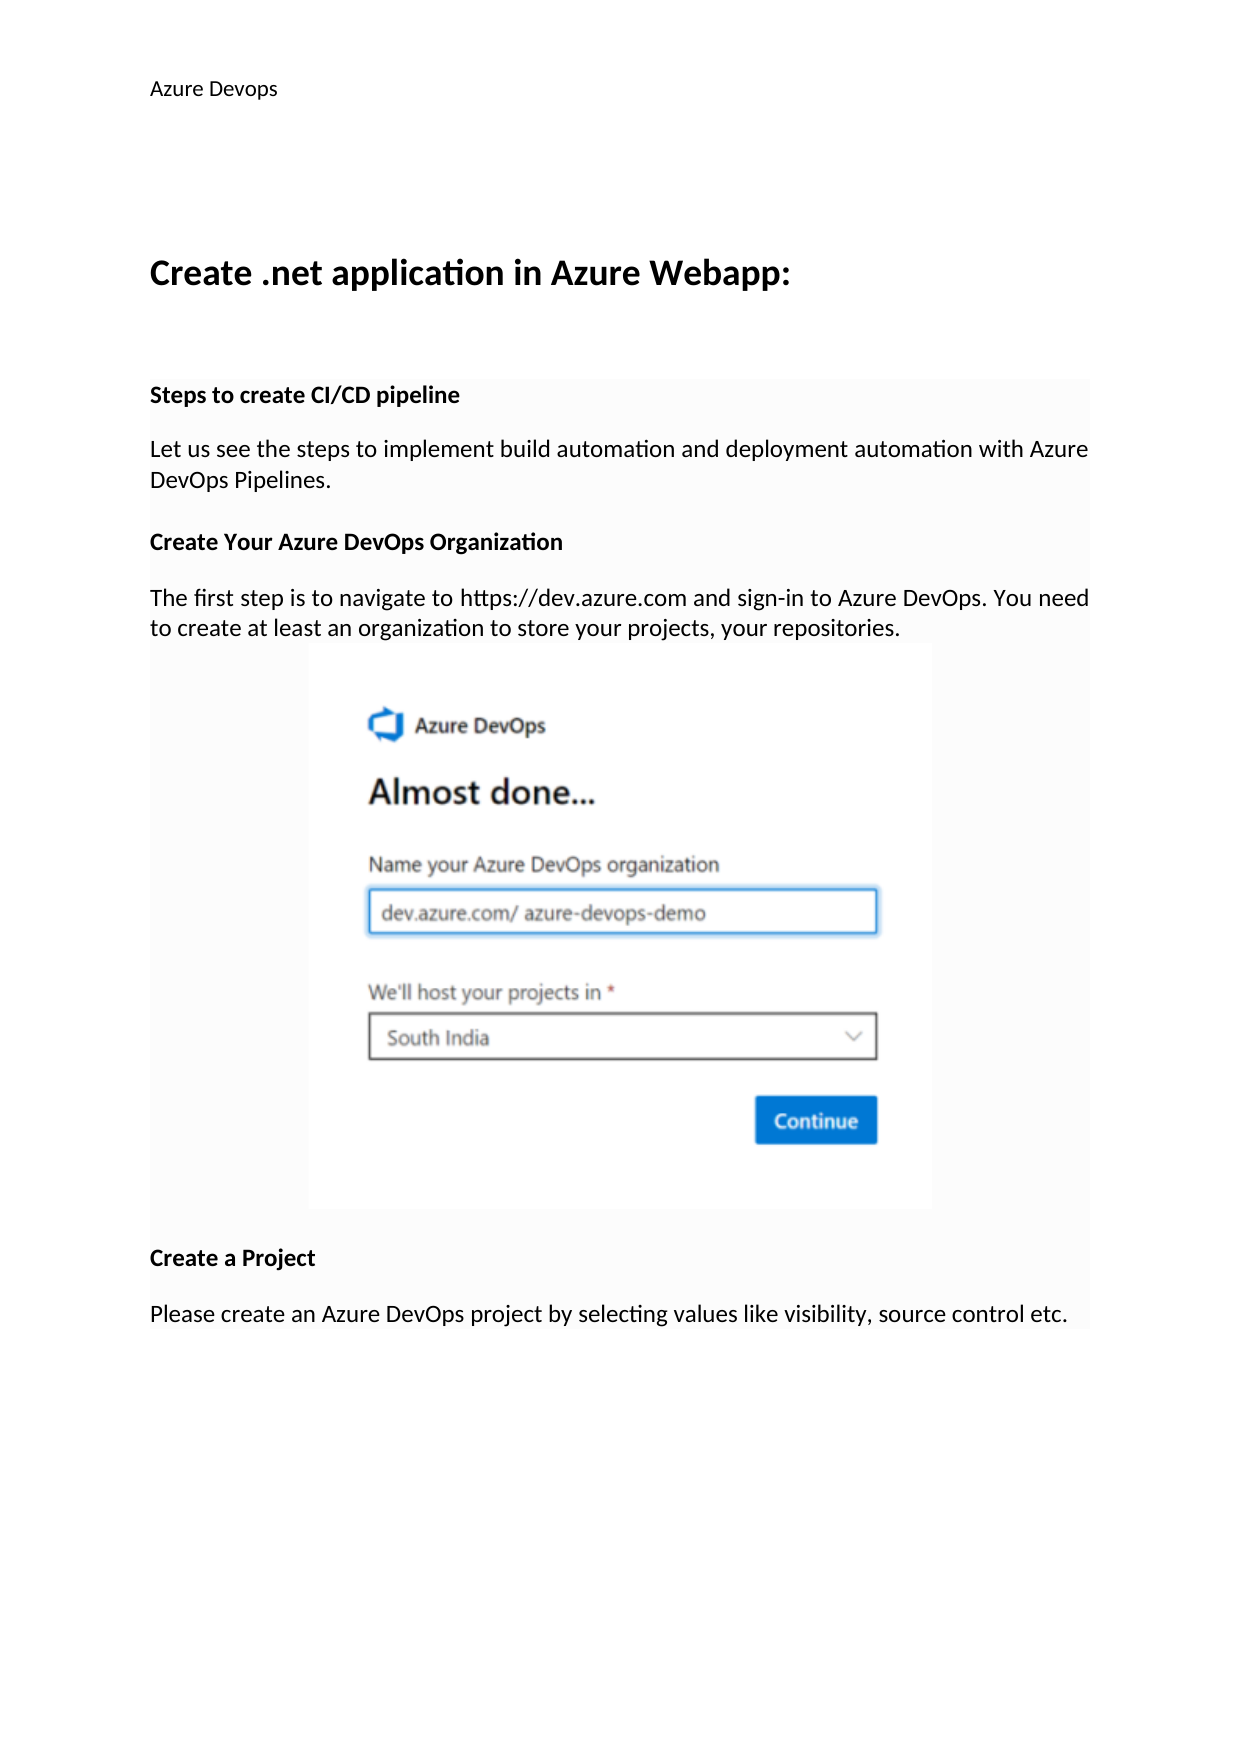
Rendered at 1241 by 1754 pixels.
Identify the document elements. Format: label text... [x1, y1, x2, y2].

picture [308, 643, 932, 1209]
text The first step is to navigate to https://dev.azure.com and sign-in to Azure DevOps. You need to create at least an organization to store your projects, your repositories. [150, 582, 1090, 643]
text Let us see the steps to implement build automation and deployment automation with Azure DevOps Pipelines. [150, 433, 1090, 494]
subtitle Create Your Azure DevOps Organization [150, 526, 1090, 556]
text Create .net application in Azure Webapp: [150, 249, 1090, 295]
text Please create an Azure DevOps project by selecting values like visibility, source control etc. [150, 1298, 1090, 1329]
subtitle Create a Project [150, 1242, 1090, 1273]
subtitle Steps to create CI/CD pipeline [150, 379, 1090, 410]
